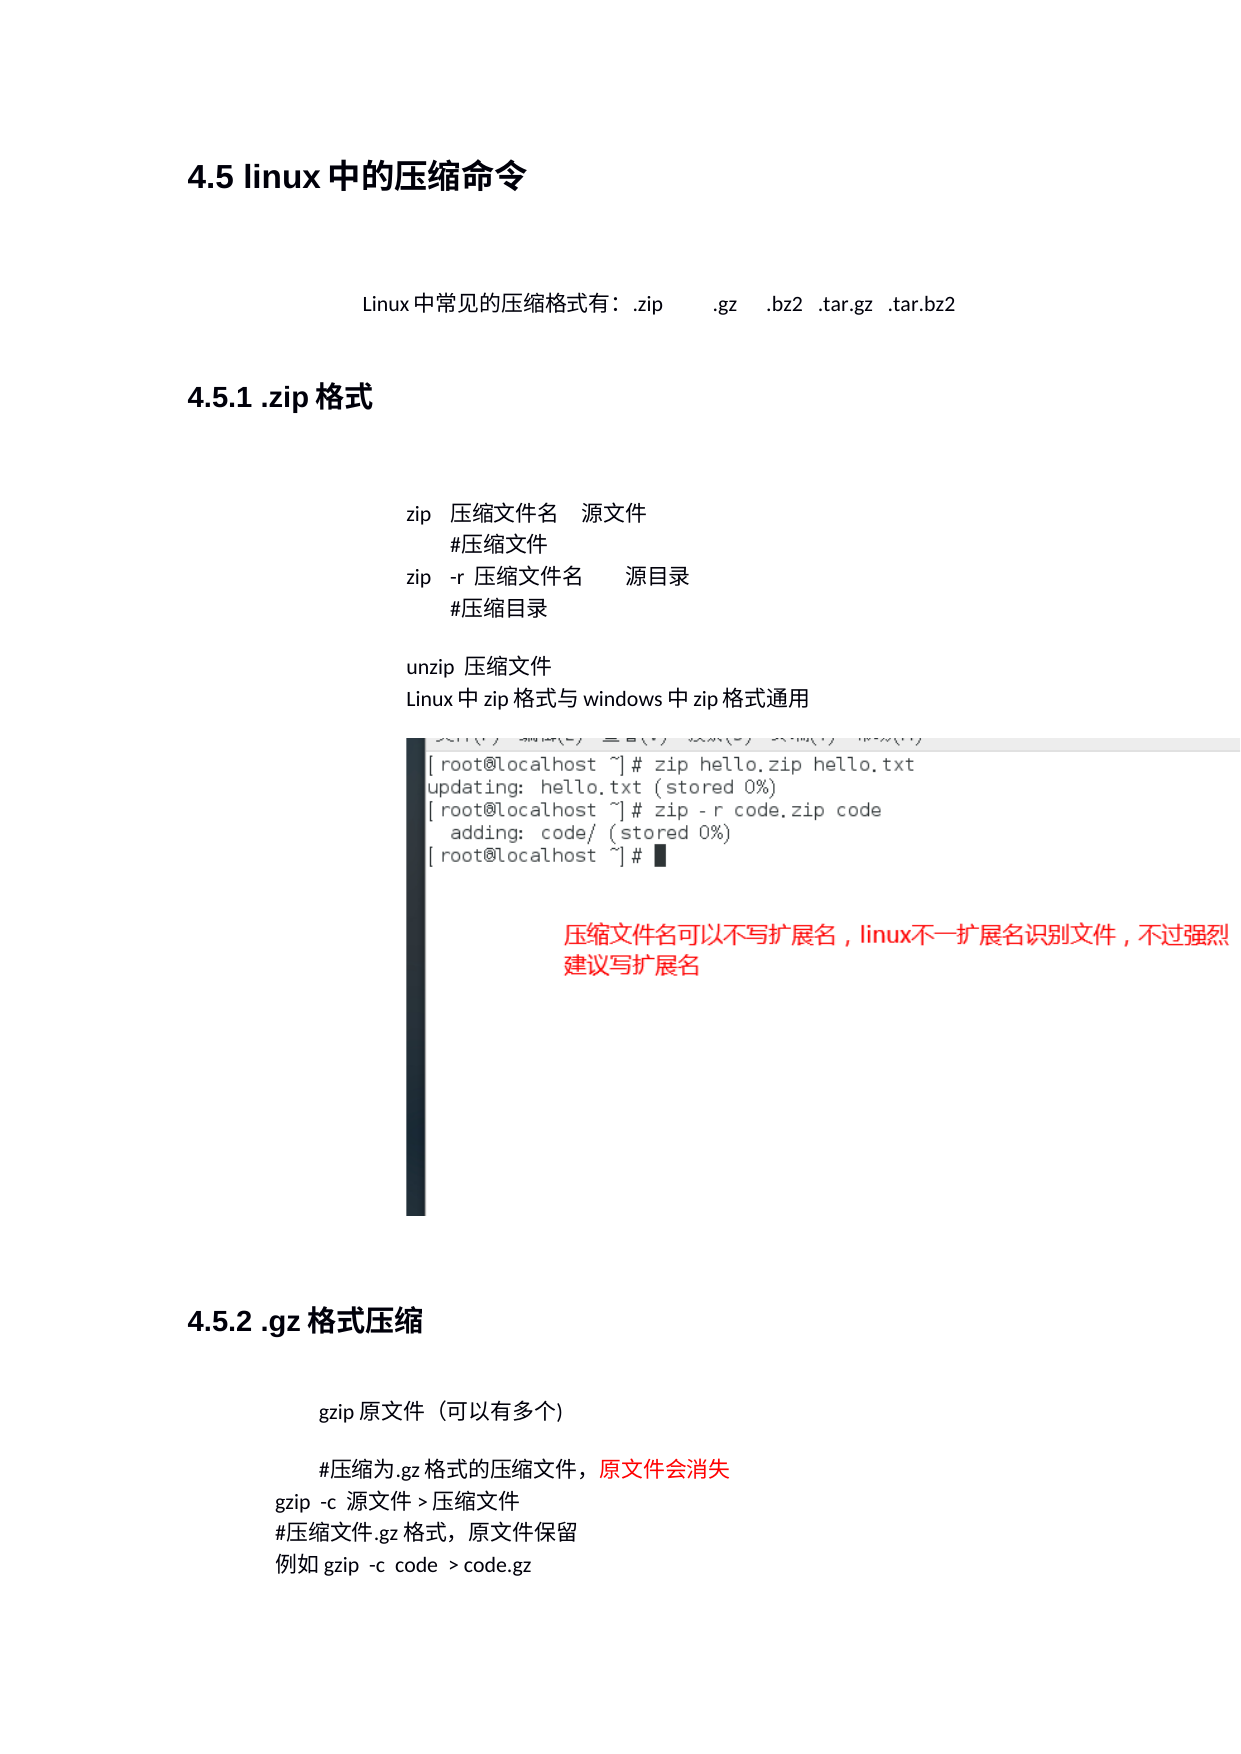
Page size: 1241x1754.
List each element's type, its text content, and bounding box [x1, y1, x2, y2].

text 4.5 linux中的压缩命令 [187, 150, 1053, 198]
list zip -r 压缩文件名 源目录 [362, 559, 1053, 591]
text gzip -c 源文件 > 压缩文件 [231, 1484, 1053, 1515]
picture [406, 738, 1241, 1216]
list Linux中zip格式与windows中zip格式通用 [362, 681, 1053, 712]
list zip 压缩文件名 源文件 [362, 496, 1053, 527]
text #压缩文件.gz 格式，原文件保留 [231, 1515, 1053, 1547]
text 4.5.2 .gz格式压缩 [187, 1298, 1053, 1340]
list #压缩目录 [406, 591, 1053, 622]
list #压缩文件 [406, 527, 1053, 559]
text 4.5.1 .zip格式 [187, 373, 1053, 416]
text gzip 原文件（可以有多个) [275, 1394, 1053, 1425]
list Linux中常见的压缩格式有：.zip .gz .bz2 .tar.gz .tar.bz2 [319, 286, 1053, 317]
list unzip 压缩文件 [362, 649, 1053, 681]
text #压缩为.gz格式的压缩文件，原文件会消失 [275, 1452, 1053, 1484]
text 例如 gzip -c code > code.gz [231, 1547, 1053, 1579]
